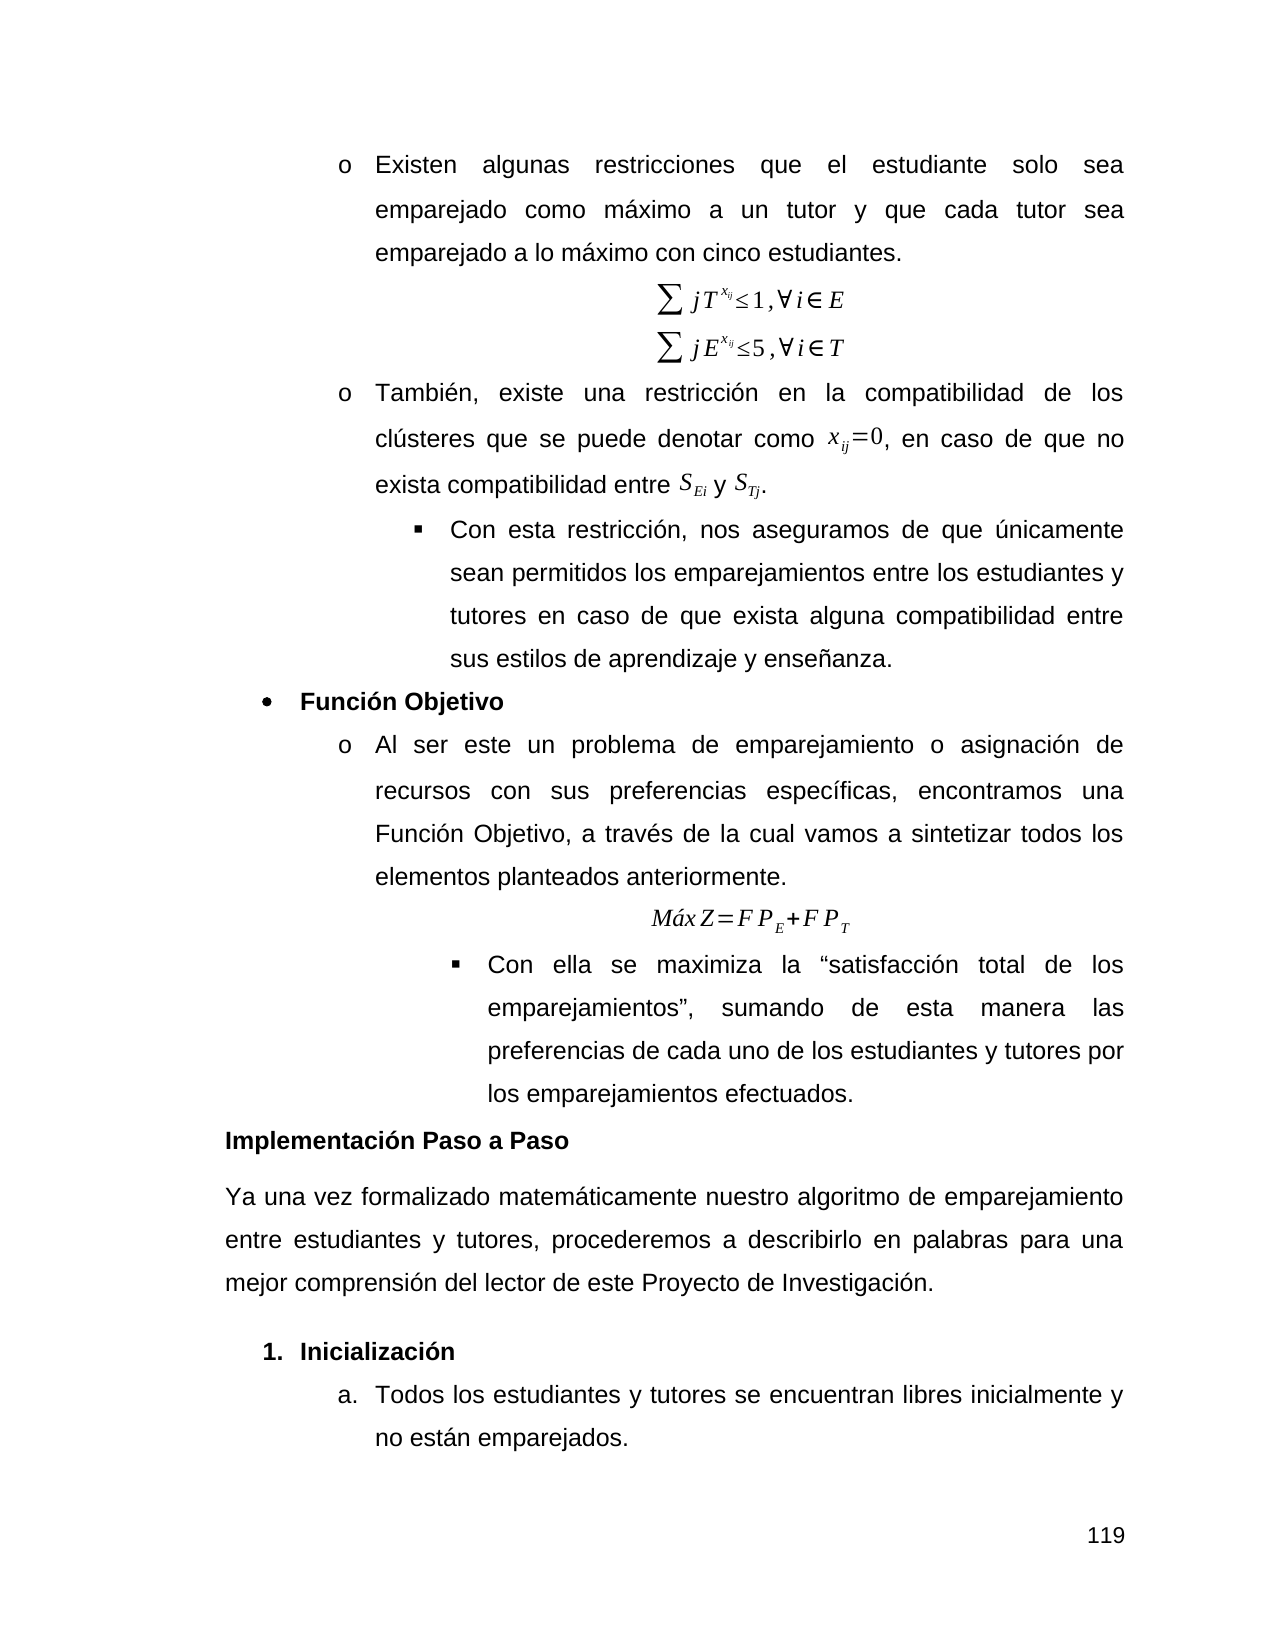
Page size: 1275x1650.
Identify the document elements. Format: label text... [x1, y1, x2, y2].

list Con ella se maximiza la “satisfacción total de los emparejamientos”, sumando de esta manera las preferencias de cada uno de los estudiantes y tutores por los emparejamientos efectuados. [450, 949, 1125, 1108]
list Al ser este un problema de emparejamiento o asignación de recursos con sus preferencias específicas, encontramos una Función Objetivo, a través de la cual vamos a sintetizar todos los elementos planteados anteriormente. [337, 730, 1125, 891]
list Inicialización [262, 1337, 1125, 1366]
list Con esta restricción, nos aseguramos de que únicamente sean permitidos los emparejamientos entre los estudiantes y tutores en caso de que exista alguna compatibilidad entre sus estilos de aprendizaje y enseñanza. [412, 514, 1125, 673]
list También, existe una restricción en la compatibilidad de los clústeres que se puede denotar como , en caso de que no exista compatibilidad entre y . [337, 378, 1125, 500]
text Ya una vez formalizado matemáticamente nuestro algoritmo de emparejamiento entre estudiantes y tutores, procederemos a describirlo en palabras para una mejor comprensión del lector de este Proyecto de Investigación. [225, 1181, 1125, 1296]
list Todos los estudiantes y tutores se encuentran libres inicialmente y no están emparejados. [337, 1380, 1125, 1452]
list Existen algunas restricciones que el estudiante solo sea emparejado como máximo a un tutor y que cada tutor sea emparejado a lo máximo con cinco estudiantes. [337, 150, 1125, 267]
list Función Objetivo [262, 687, 1125, 716]
subtitle Implementación Paso a Paso [225, 1126, 1125, 1155]
